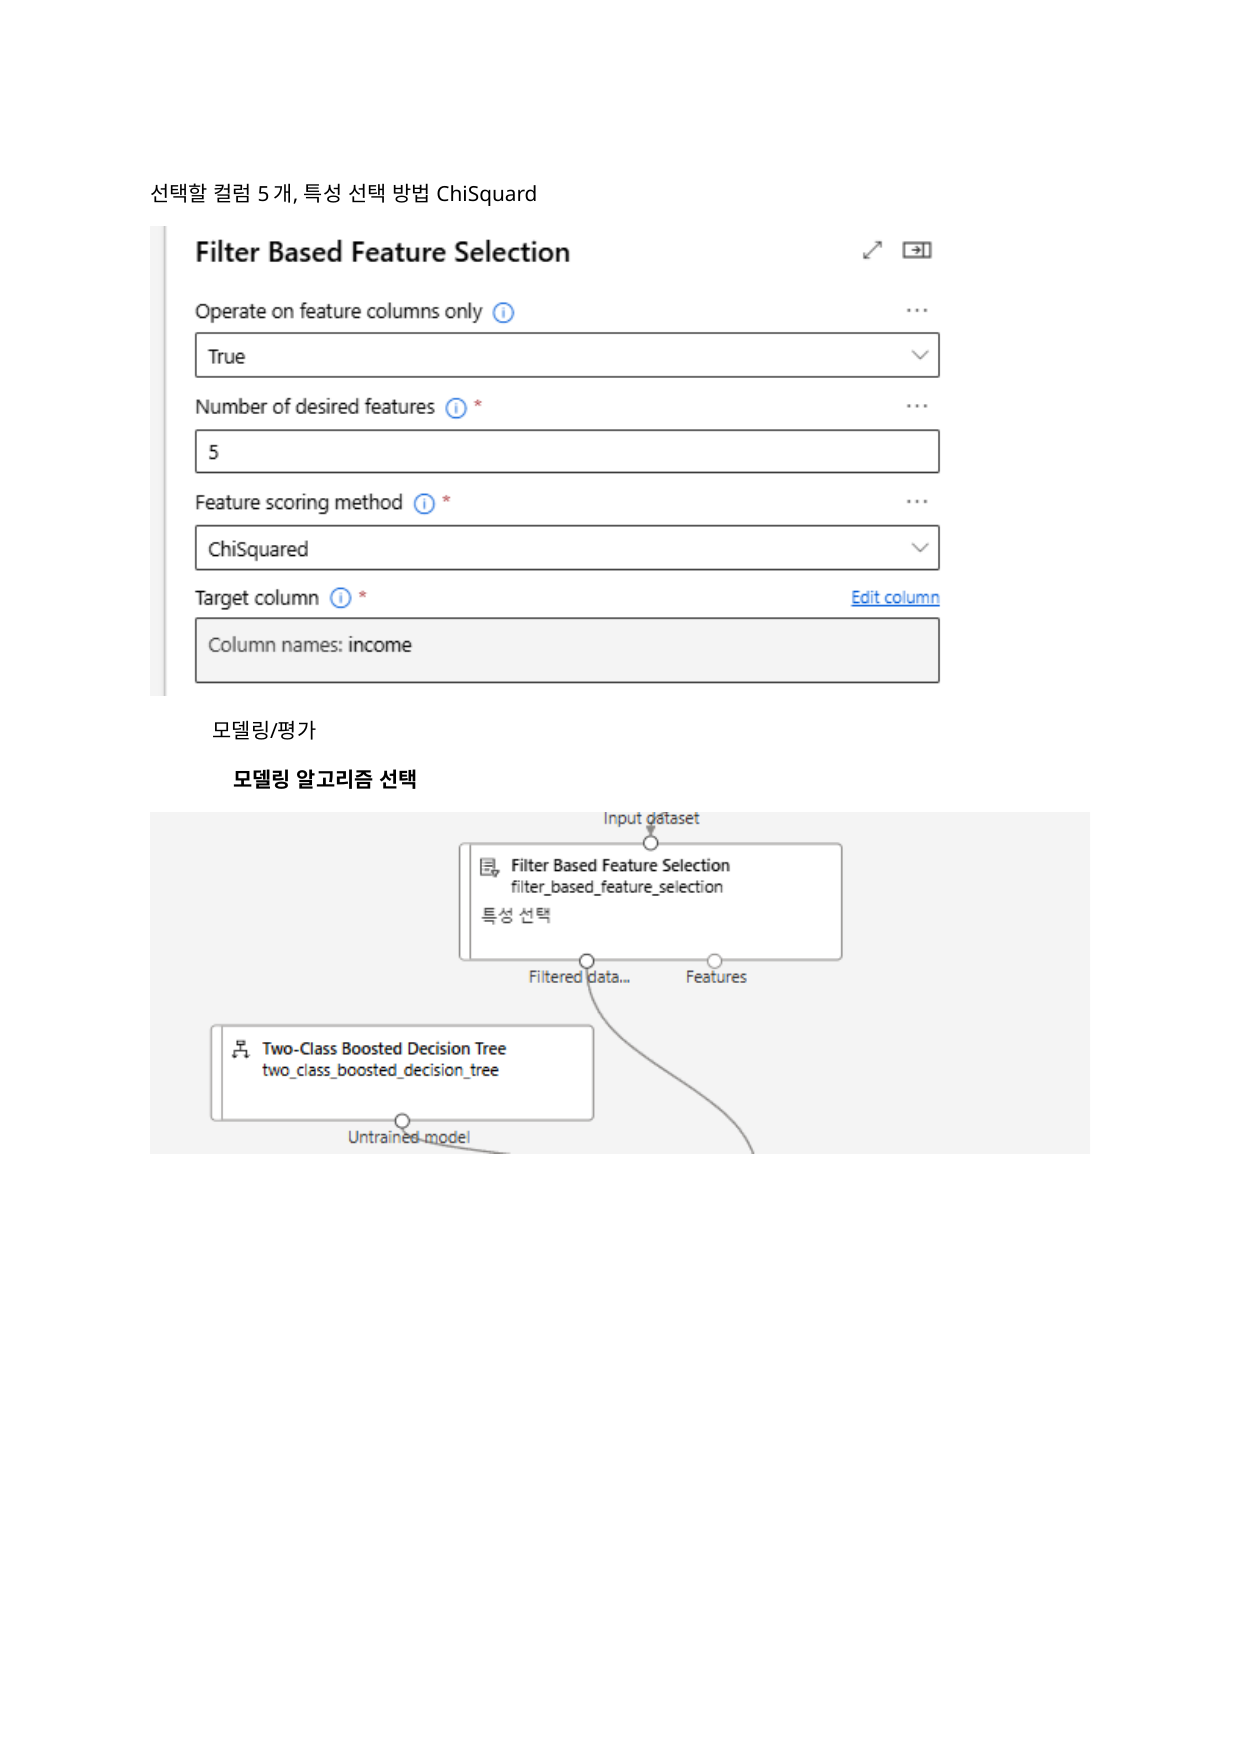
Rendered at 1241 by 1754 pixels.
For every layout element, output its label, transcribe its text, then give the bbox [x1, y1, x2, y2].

subtitle 모델링 알고리즘 선택 [233, 764, 1090, 794]
subtitle 모델링/평가 [212, 714, 1090, 744]
picture [150, 812, 1091, 1154]
text 선택할 컬럼 5개, 특성 선택 방법 ChiSquard [150, 177, 1090, 207]
picture [150, 226, 962, 696]
